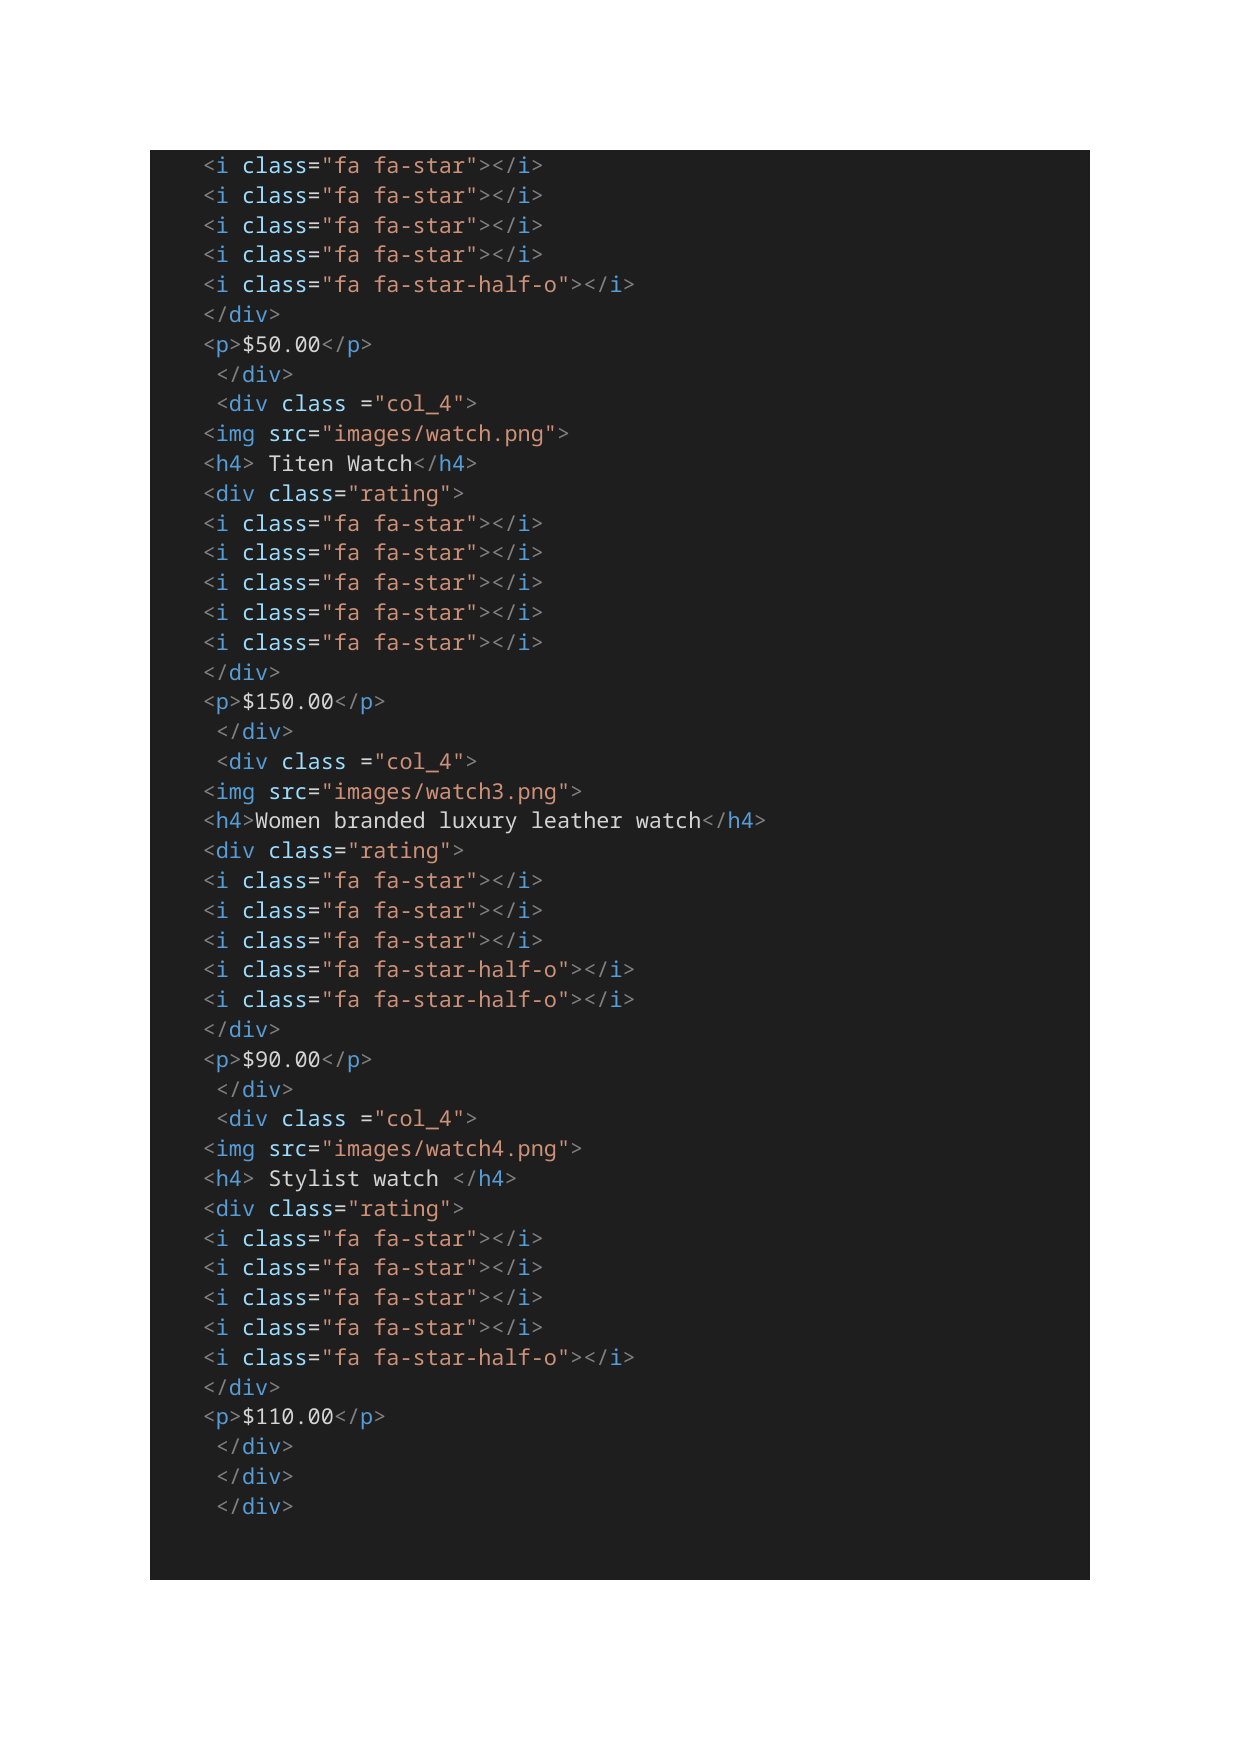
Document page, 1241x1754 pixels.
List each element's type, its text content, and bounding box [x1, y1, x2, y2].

text <div class="rating"> [150, 478, 1090, 507]
text <h4> Stylist watch </h4> [150, 1163, 1090, 1193]
text <i class="fa fa-star-half-o"></i> [150, 1342, 1090, 1371]
text <p>$50.00</p> [150, 329, 1090, 358]
text </div> [150, 1014, 1090, 1044]
text <i class="fa fa-star"></i> [150, 1222, 1090, 1252]
text <div class ="col_4"> [150, 746, 1090, 776]
text <i class="fa fa-star-half-o"></i> [150, 984, 1090, 1014]
text </div> [150, 656, 1090, 686]
text </div> [150, 1431, 1090, 1461]
text <i class="fa fa-star"></i> [150, 1282, 1090, 1312]
text <img src="images/watch4.png"> [150, 1133, 1090, 1163]
text <i class="fa fa-star"></i> [150, 1252, 1090, 1282]
text </div> [150, 358, 1090, 388]
text <i class="fa fa-star"></i> [150, 180, 1090, 209]
text <i class="fa fa-star"></i> [150, 209, 1090, 239]
text <i class="fa fa-star"></i> [150, 627, 1090, 656]
text </div> [150, 299, 1090, 329]
text <i class="fa fa-star"></i> [150, 1312, 1090, 1342]
text <i class="fa fa-star"></i> [150, 507, 1090, 537]
text </div> [150, 1461, 1090, 1491]
text <i class="fa fa-star"></i> [150, 150, 1090, 180]
text <div class ="col_4"> [150, 1103, 1090, 1133]
text <p>$110.00</p> [150, 1401, 1090, 1431]
text <h4> Titen Watch</h4> [150, 448, 1090, 478]
text <i class="fa fa-star"></i> [150, 865, 1090, 895]
text <i class="fa fa-star"></i> [150, 239, 1090, 269]
text <i class="fa fa-star"></i> [150, 567, 1090, 597]
text <div class="rating"> [150, 835, 1090, 865]
text <p>$90.00</p> [150, 1044, 1090, 1073]
text </div> [150, 716, 1090, 746]
text </div> [150, 1073, 1090, 1103]
text <i class="fa fa-star"></i> [150, 537, 1090, 567]
text <h4>Women branded luxury leather watch</h4> [150, 805, 1090, 835]
text <div class="rating"> [150, 1193, 1090, 1222]
text <img src="images/watch3.png"> [150, 776, 1090, 805]
text <i class="fa fa-star"></i> [150, 924, 1090, 954]
text </div> [150, 1371, 1090, 1401]
text <p>$150.00</p> [150, 686, 1090, 716]
text <i class="fa fa-star"></i> [150, 895, 1090, 924]
text <i class="fa fa-star-half-o"></i> [150, 269, 1090, 299]
text <img src="images/watch.png"> [150, 418, 1090, 448]
text <div class ="col_4"> [150, 388, 1090, 418]
text </div> [150, 1491, 1090, 1520]
text <i class="fa fa-star"></i> [150, 597, 1090, 627]
text <i class="fa fa-star-half-o"></i> [150, 954, 1090, 984]
